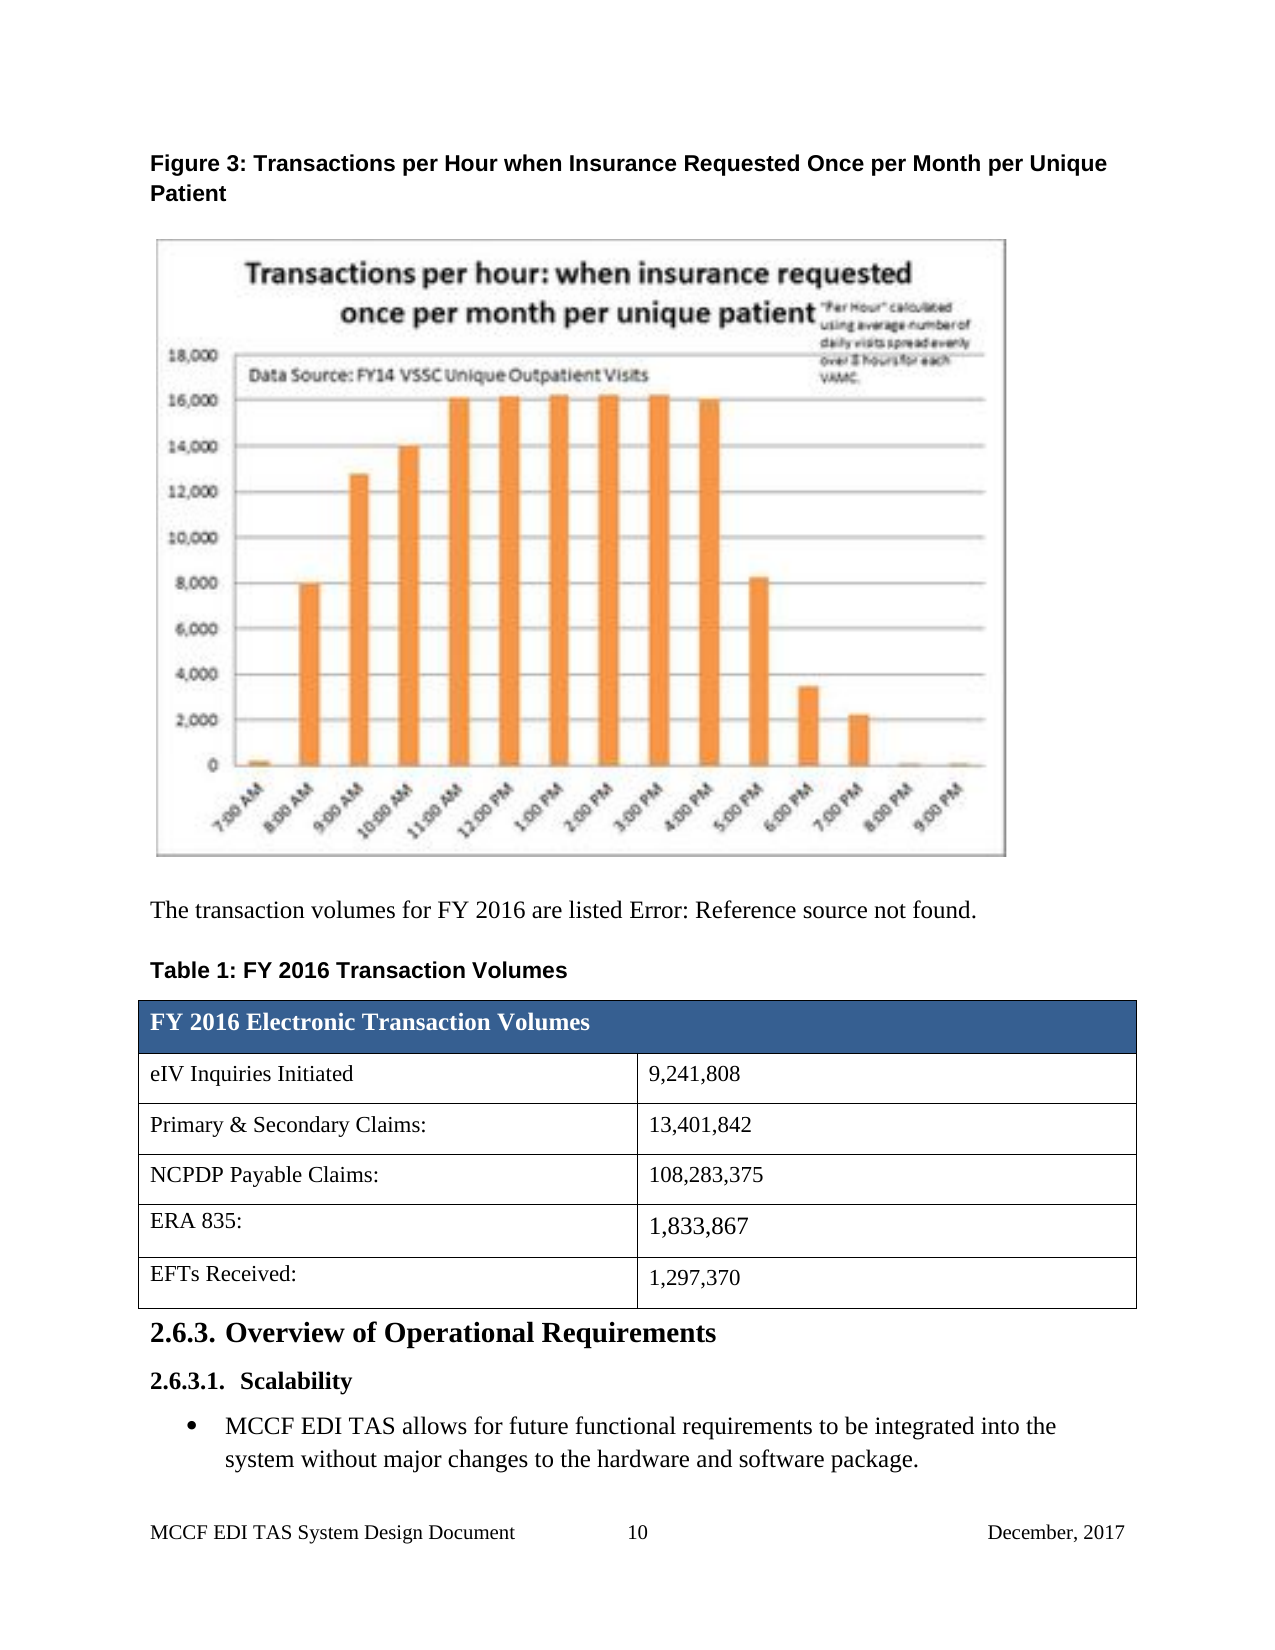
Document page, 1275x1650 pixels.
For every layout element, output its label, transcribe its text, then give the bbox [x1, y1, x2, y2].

table_cell 1,297,370 [638, 1258, 1136, 1307]
text Table : FY 2016 Transaction Volumes [150, 957, 1125, 984]
table_cell 108,283,375 [638, 1155, 1136, 1204]
table_header FY 2016 Electronic Transaction Volumes [139, 1001, 1136, 1053]
picture [156, 239, 1007, 857]
text The transaction volumes for FY 2016 are listed . [150, 895, 1125, 924]
table_cell ERA 835: [139, 1205, 637, 1257]
table_cell NCPDP Payable Claims: [139, 1155, 637, 1204]
text MCCF EDI TAS allows for future functional requirements to be integrated into the system without major changes to the hardware and software package. [187, 1411, 1125, 1473]
table_cell 9,241,808 [638, 1054, 1136, 1103]
table_cell 13,401,842 [638, 1104, 1136, 1154]
text Figure 3: Transactions per Hour when Insurance Requested Once per Month per Unique Patient [150, 150, 1125, 207]
subtitle Overview of Operational Requirements [150, 1315, 1125, 1348]
table_cell 1,833,867 [638, 1205, 1136, 1257]
table_cell eIV Inquiries Initiated [139, 1054, 637, 1103]
subtitle Scalability [150, 1366, 1125, 1394]
table_cell Primary & Secondary Claims: [139, 1104, 637, 1154]
table_cell EFTs Received: [139, 1258, 637, 1307]
